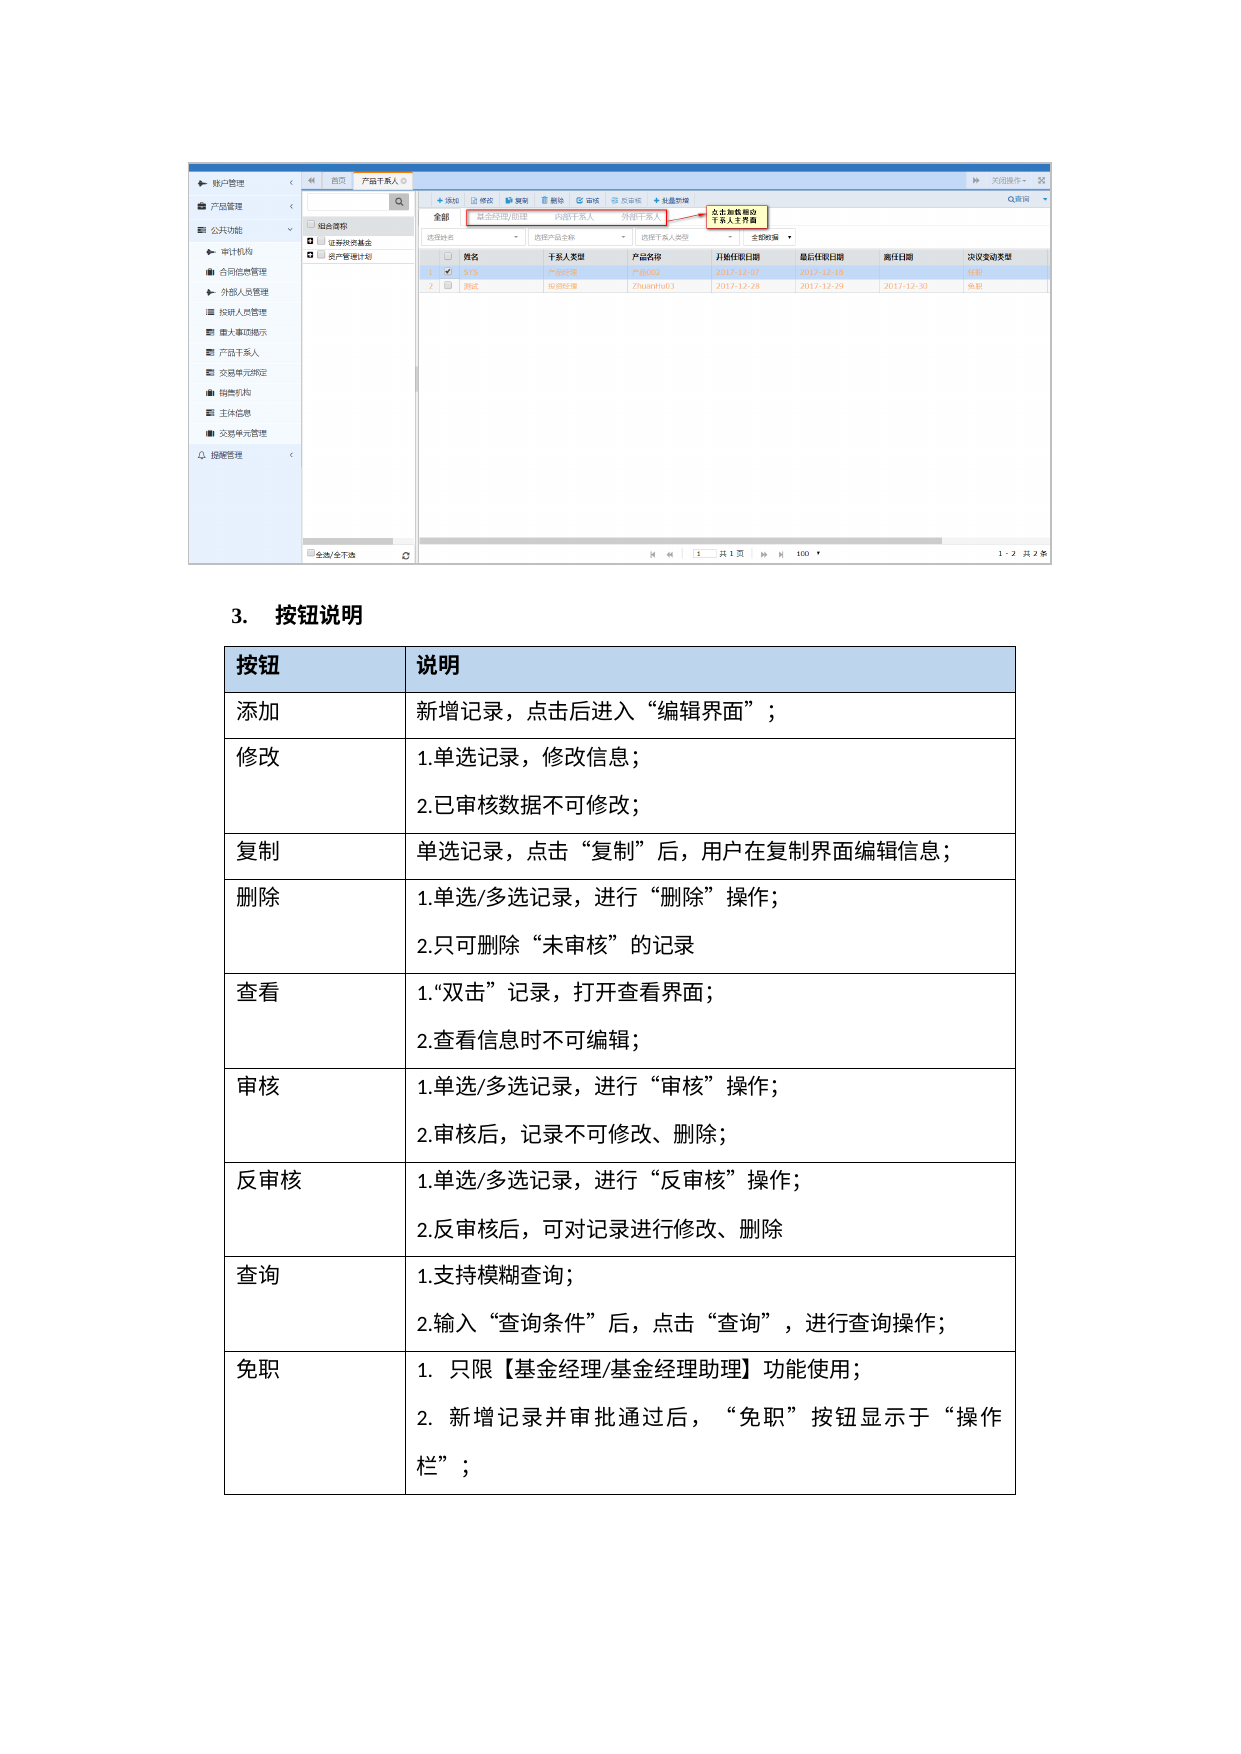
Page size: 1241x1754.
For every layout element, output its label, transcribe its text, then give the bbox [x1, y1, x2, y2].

table_cell 1.单选/多选记录，进行“审核”操作； 2.审核后，记录不可修改、删除； [406, 1069, 1015, 1162]
table_cell 1.“双击”记录，打开查看界面； 2.查看信息时不可编辑； [406, 974, 1015, 1067]
table_header 按钮 [225, 647, 405, 692]
table_cell 新增记录，点击后进入“编辑界面”； [406, 693, 1015, 738]
table_cell 免职 [225, 1352, 405, 1494]
table_cell 添加 [225, 693, 405, 738]
table_header 说明 [406, 647, 1015, 692]
table_cell 单选记录，点击“复制”后，用户在复制界面编辑信息； [406, 834, 1015, 879]
table_cell 查看 [225, 974, 405, 1067]
table_cell 审核 [225, 1069, 405, 1162]
table_cell 1.支持模糊查询； 2.输入“查询条件”后，点击“查询”，进行查询操作； [406, 1257, 1015, 1351]
table_cell 修改 [225, 739, 405, 833]
table_cell 反审核 [225, 1163, 405, 1256]
table_cell 复制 [225, 834, 405, 879]
picture [189, 164, 1050, 563]
table_cell 1.单选/多选记录，进行“反审核”操作； 2.反审核后，可对记录进行修改、删除 [406, 1163, 1015, 1256]
table_cell 查询 [225, 1257, 405, 1351]
list 按钮说明 [231, 598, 1053, 630]
table_cell 1.单选/多选记录，进行“删除”操作； 2.只可删除“未审核”的记录 [406, 880, 1015, 973]
table_cell 只限【基金经理/基金经理助理】功能使用； 新增记录并审批通过后，“免职”按钮显示于“操作栏”； [406, 1352, 1015, 1494]
table_cell 删除 [225, 880, 405, 973]
table_cell 1.单选记录，修改信息； 2.已审核数据不可修改； [406, 739, 1015, 833]
